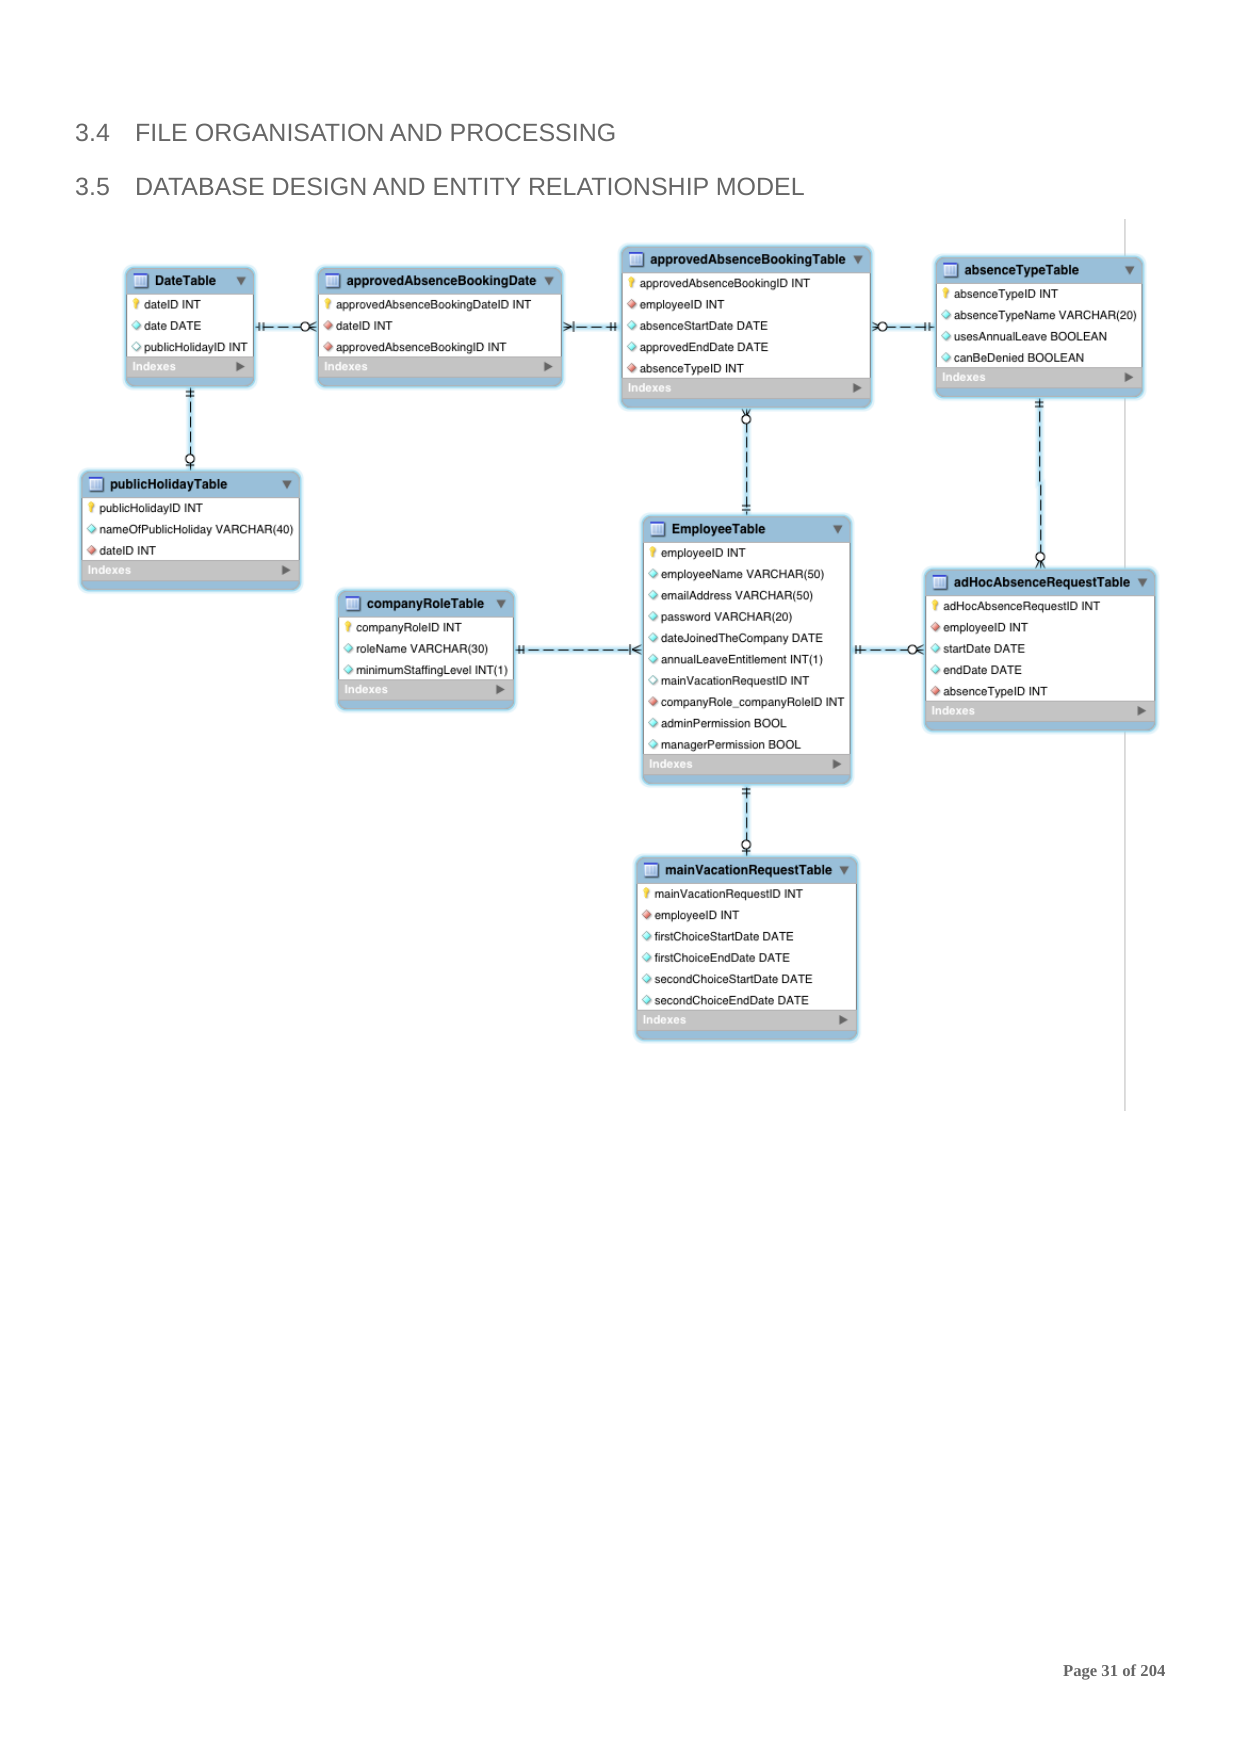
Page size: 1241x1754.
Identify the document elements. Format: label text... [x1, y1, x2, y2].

picture [75, 219, 1166, 1111]
subtitle file organisation and processing [75, 118, 1165, 147]
subtitle database design and entity relationship model [75, 172, 1165, 201]
